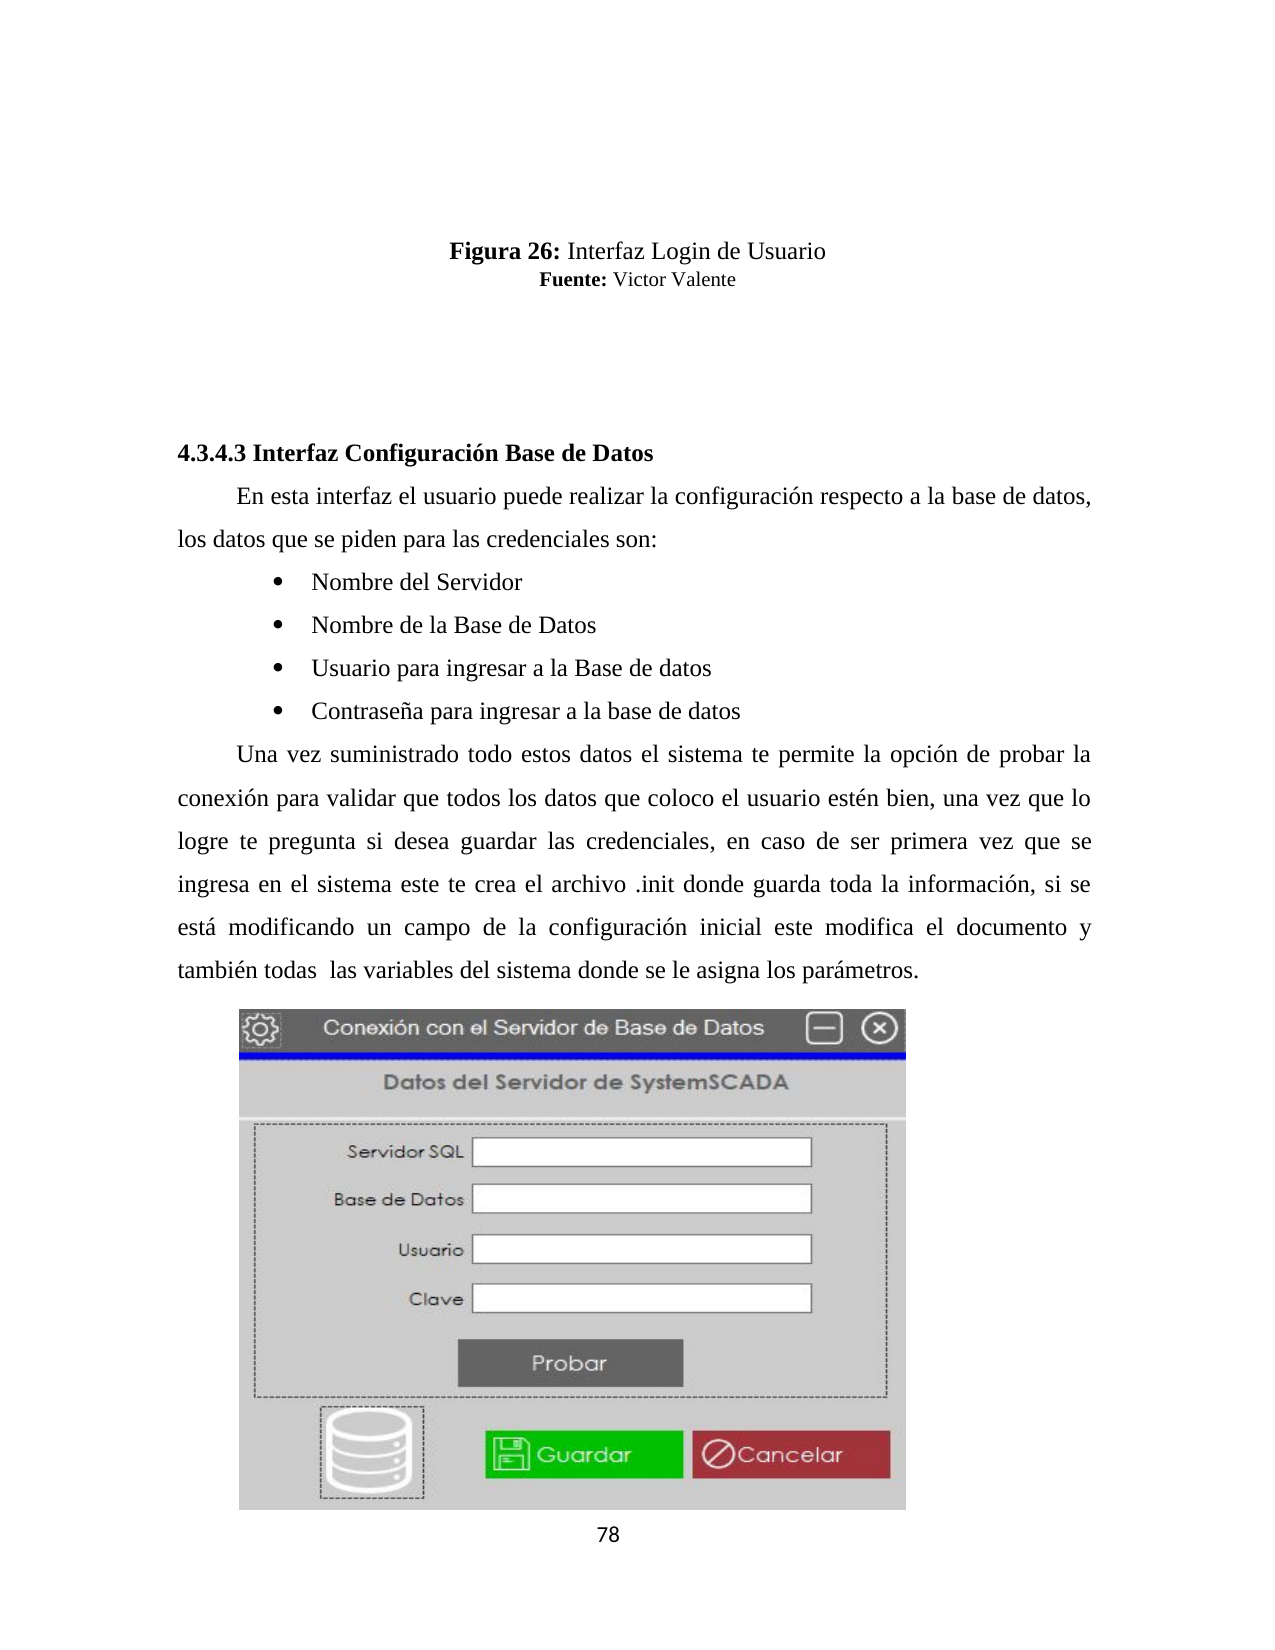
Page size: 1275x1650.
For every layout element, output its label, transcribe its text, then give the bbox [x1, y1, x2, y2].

list Contraseña para ingresar a la base de datos [274, 696, 1093, 725]
text Fuente: Victor Valente [177, 267, 1098, 291]
picture [239, 1009, 906, 1510]
text Figura 26: Interfaz Login de Usuario [177, 236, 1098, 265]
list Usuario para ingresar a la Base de datos [274, 653, 1093, 682]
list Interfaz Configuración Base de Datos [177, 438, 1098, 466]
list Nombre de la Base de Datos [274, 610, 1093, 639]
list En esta interfaz el usuario puede realizar la configuración respecto a la base de datos, los datos que se piden para las credenciales son: [177, 481, 1093, 553]
list Nombre del Servidor [274, 567, 1093, 596]
text Una vez suministrado todo estos datos el sistema te permite la opción de probar la conexión para validar que todos los datos que coloco el usuario estén bien, una vez que lo logre te pregunta si desea guardar las credenciales, en caso de ser primera vez que se ingresa en el sistema este te crea el archivo .init donde guarda toda la información, si se está modificando un campo de la configuración inicial este modifica el documento y también todas las variables del sistema donde se le asigna los parámetros. [177, 739, 1093, 984]
